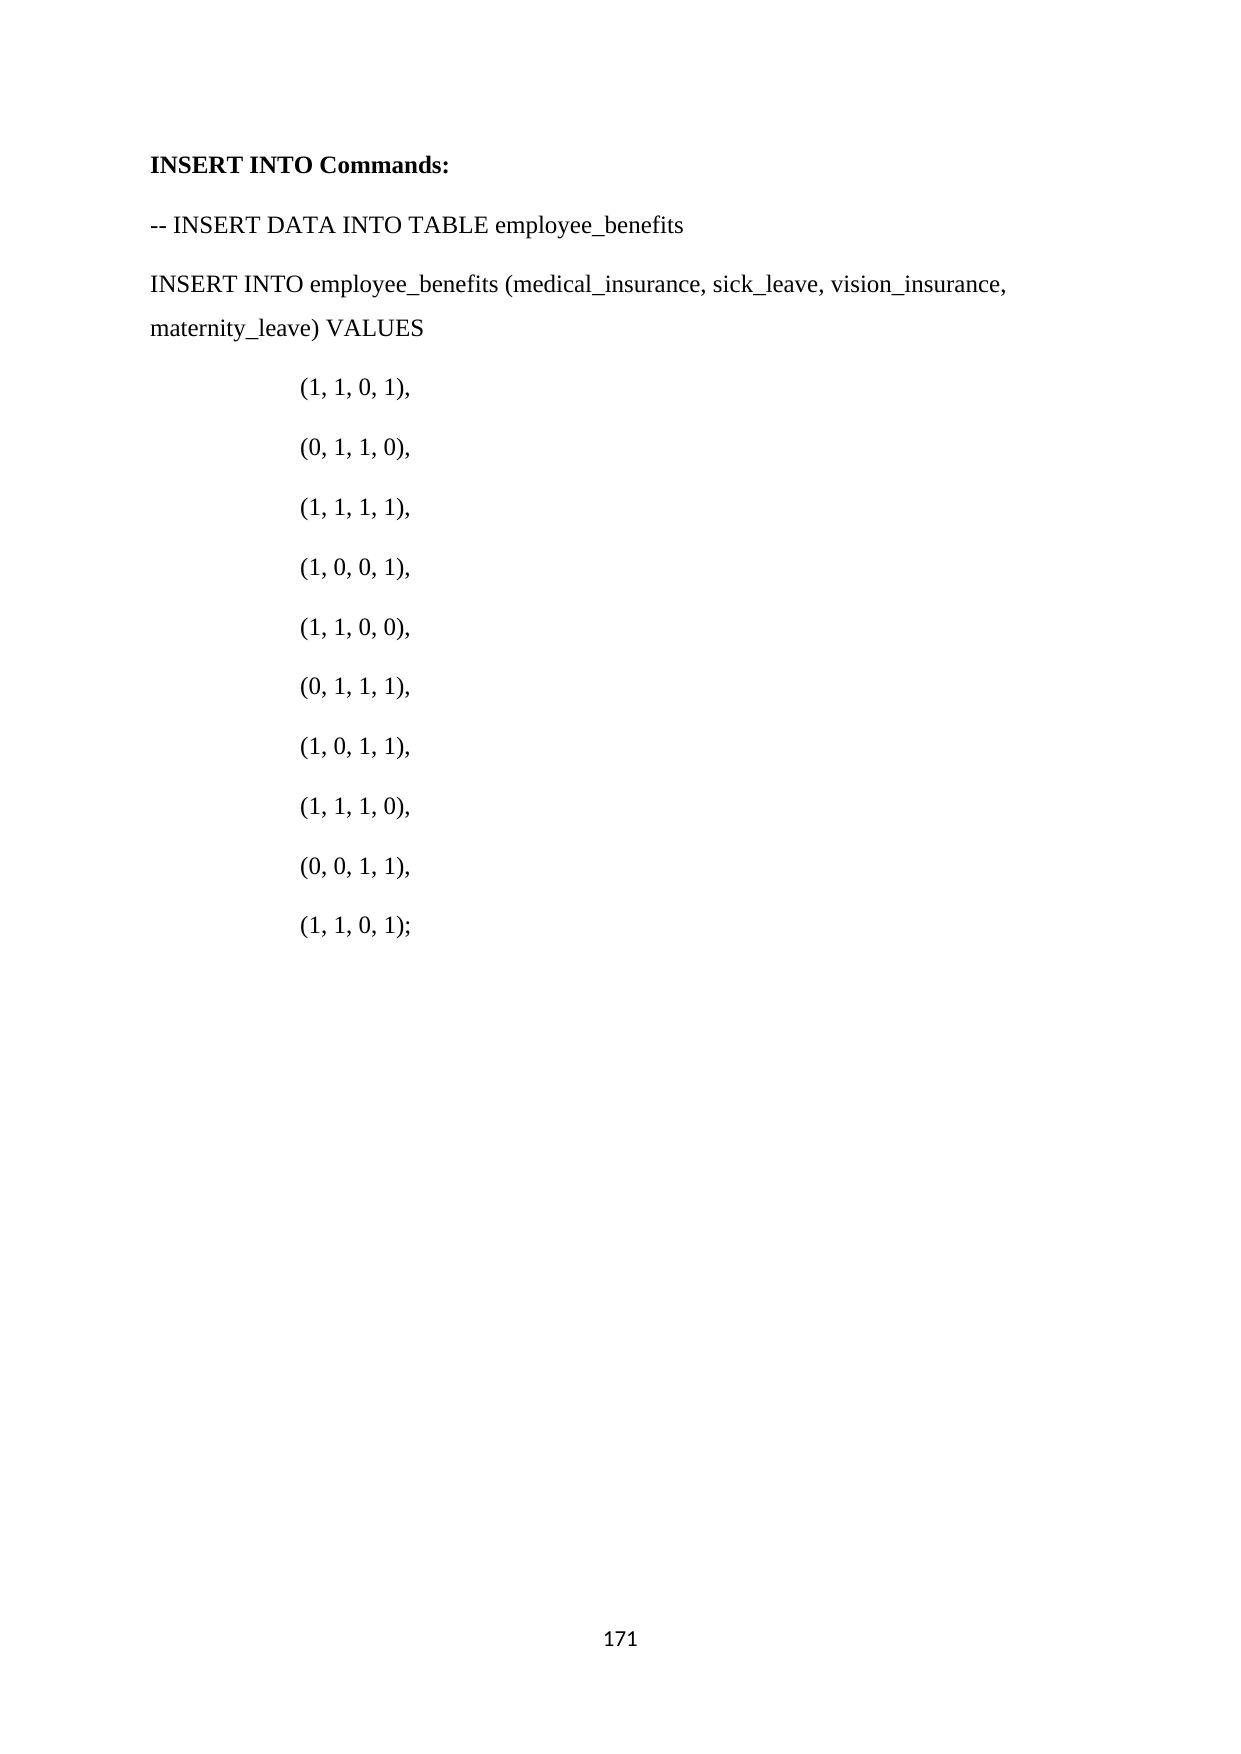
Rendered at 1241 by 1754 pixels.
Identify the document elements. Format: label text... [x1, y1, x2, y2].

text (1, 1, 0, 1), [150, 372, 1090, 401]
text (1, 0, 0, 1), [150, 552, 1090, 581]
text -- INSERT DATA INTO TABLE employee_benefits [150, 210, 1090, 238]
text (1, 0, 1, 1), [150, 731, 1090, 760]
text (1, 1, 0, 0), [150, 612, 1090, 640]
text (0, 1, 1, 1), [150, 671, 1090, 700]
text (1, 1, 1, 1), [150, 492, 1090, 521]
text INSERT INTO Commands: [150, 150, 1090, 179]
text (1, 1, 1, 0), [150, 791, 1090, 820]
text (0, 0, 1, 1), [150, 851, 1090, 879]
text (0, 1, 1, 0), [150, 432, 1090, 461]
text (1, 1, 0, 1); [150, 911, 1090, 939]
text INSERT INTO employee_benefits (medical_insurance, sick_leave, vision_insurance, maternity_leave) VALUES [150, 269, 1090, 341]
